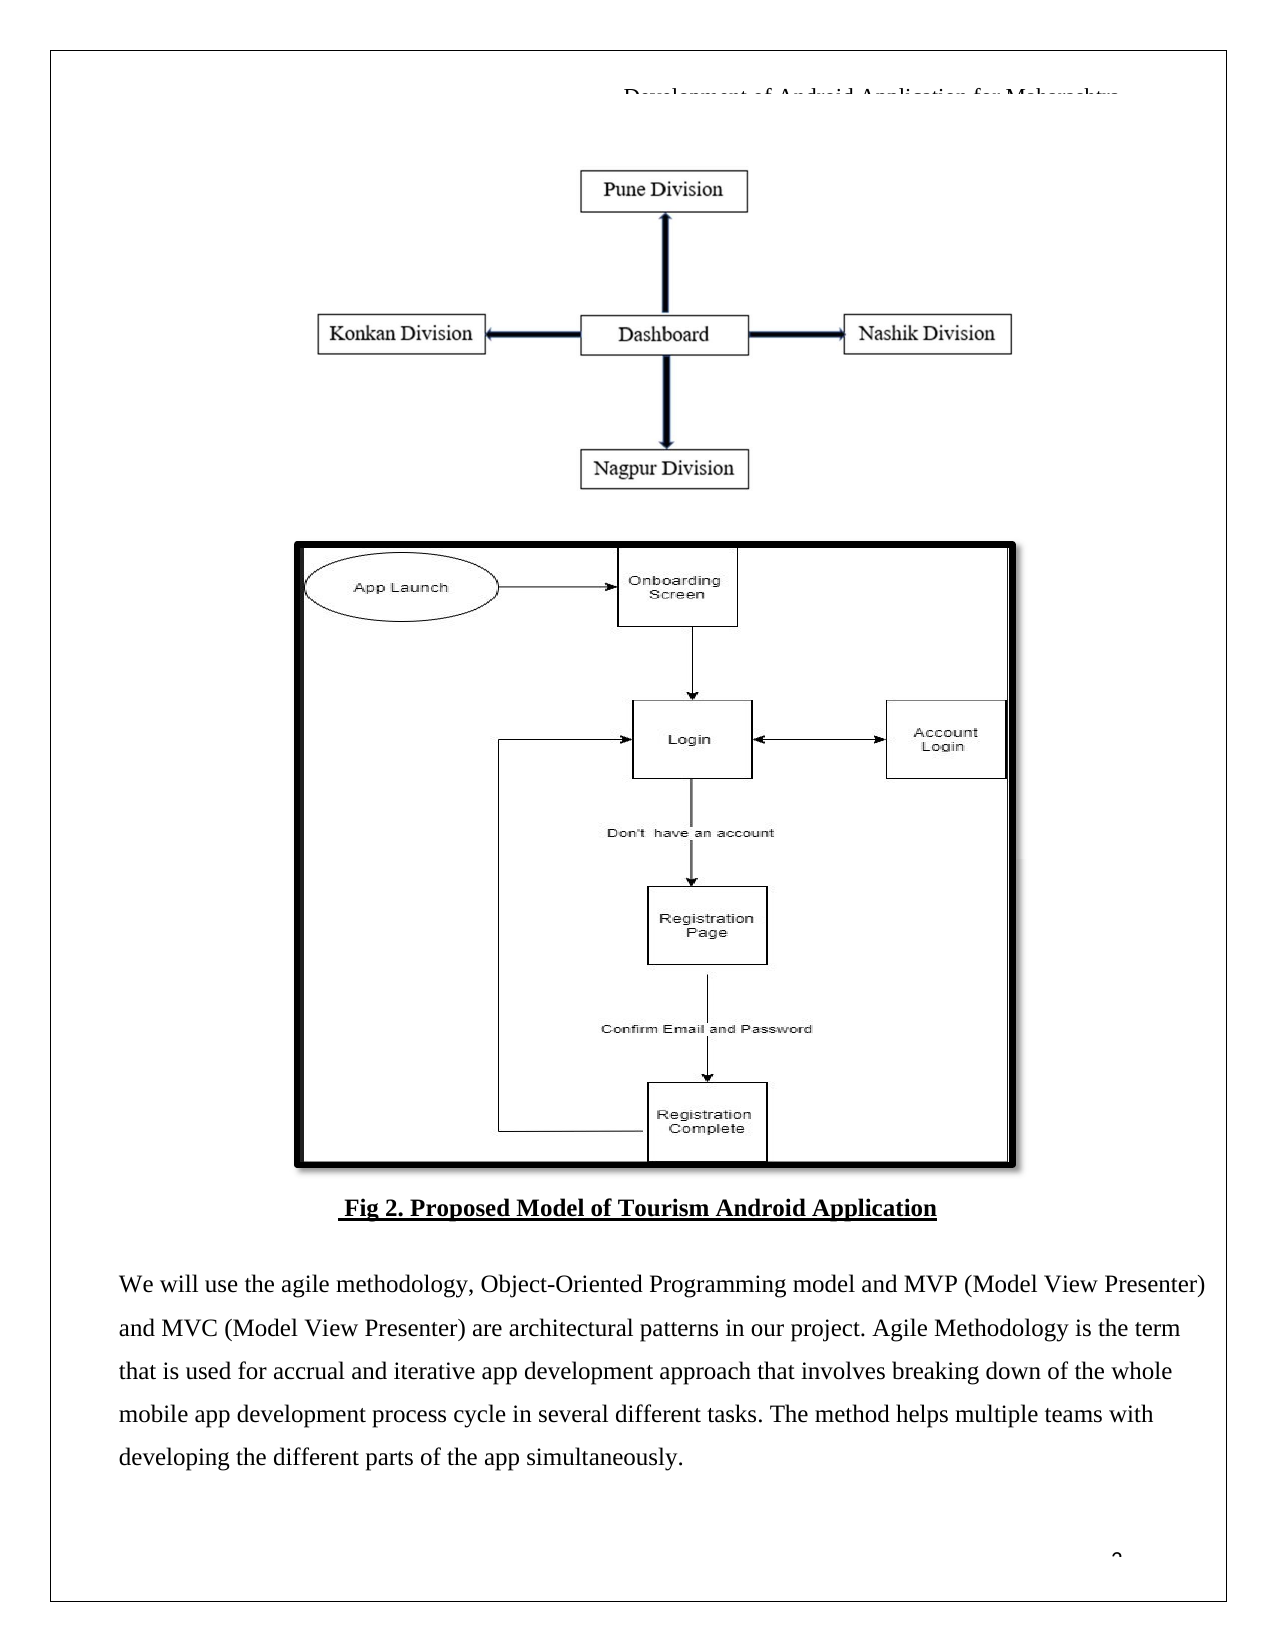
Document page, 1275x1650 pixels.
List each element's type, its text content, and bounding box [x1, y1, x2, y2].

subtitle Fig 2. Proposed Model of Tourism Android Application [60, 544, 1214, 1222]
picture [289, 536, 1030, 544]
text We will use the agile methodology, Object-Oriented Programming model and MVP (Model View Presenter) and MVC (Model View Presenter) are architectural patterns in our project. Agile Methodology is the term that is used for accrual and iterative app development approach that involves breaking down of the whole mobile app development process cycle in several different tasks. The method helps multiple teams with developing the different parts of the app simultaneously. [119, 1269, 1216, 1471]
picture [316, 166, 1013, 491]
